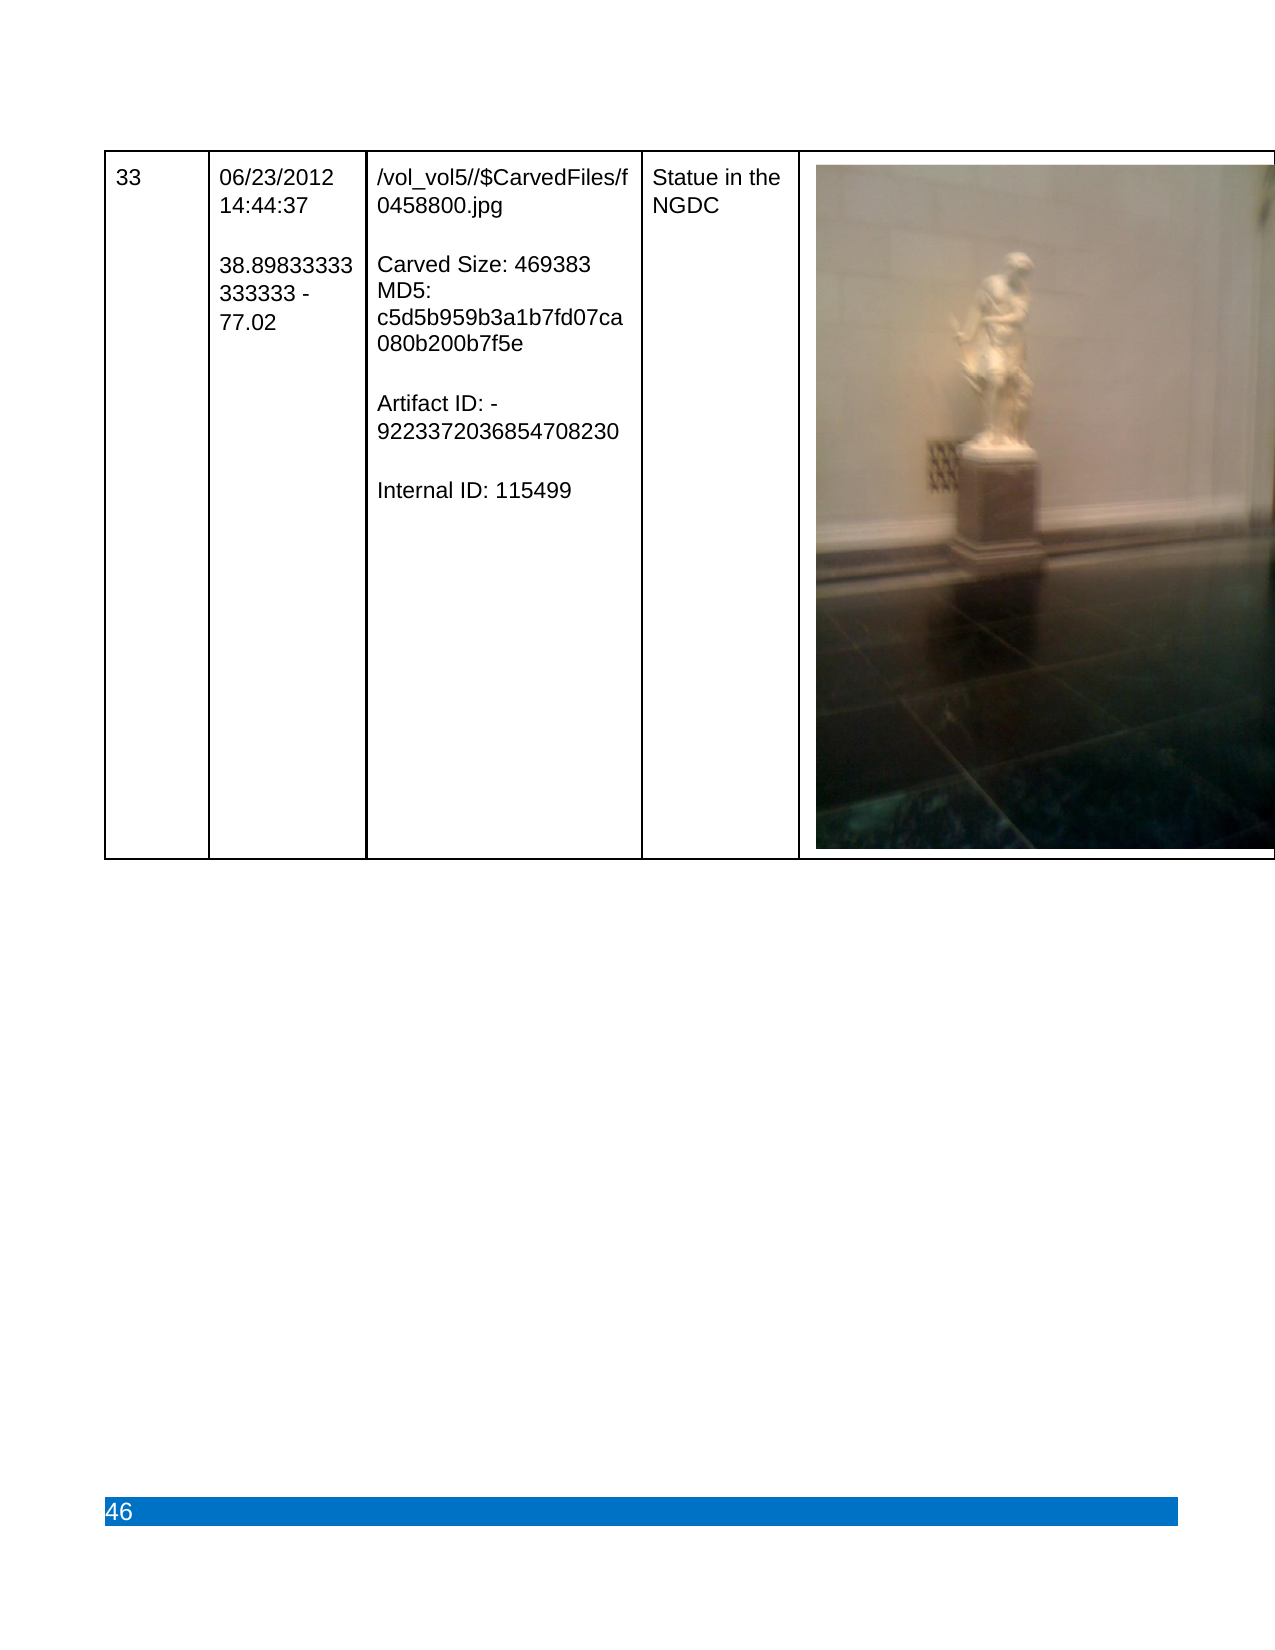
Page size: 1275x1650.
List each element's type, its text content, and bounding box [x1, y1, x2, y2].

table_header [800, 152, 1274, 858]
table_header 33 [106, 152, 208, 858]
picture [816, 165, 1275, 849]
table_header Statue in the NGDC [643, 152, 798, 858]
table_header /vol_vol5//$CarvedFiles/f 0458800.jpg Carved Size: 469383 MD5: c5d5b959b3a1b7fd07ca 080b200b7f5e Artifact ID: - 9223372036854708230 Internal ID: 115499 [368, 152, 641, 858]
table_header 06/23/2012 14:44:37 38.89833333 333333 - 77.02 [210, 152, 365, 858]
